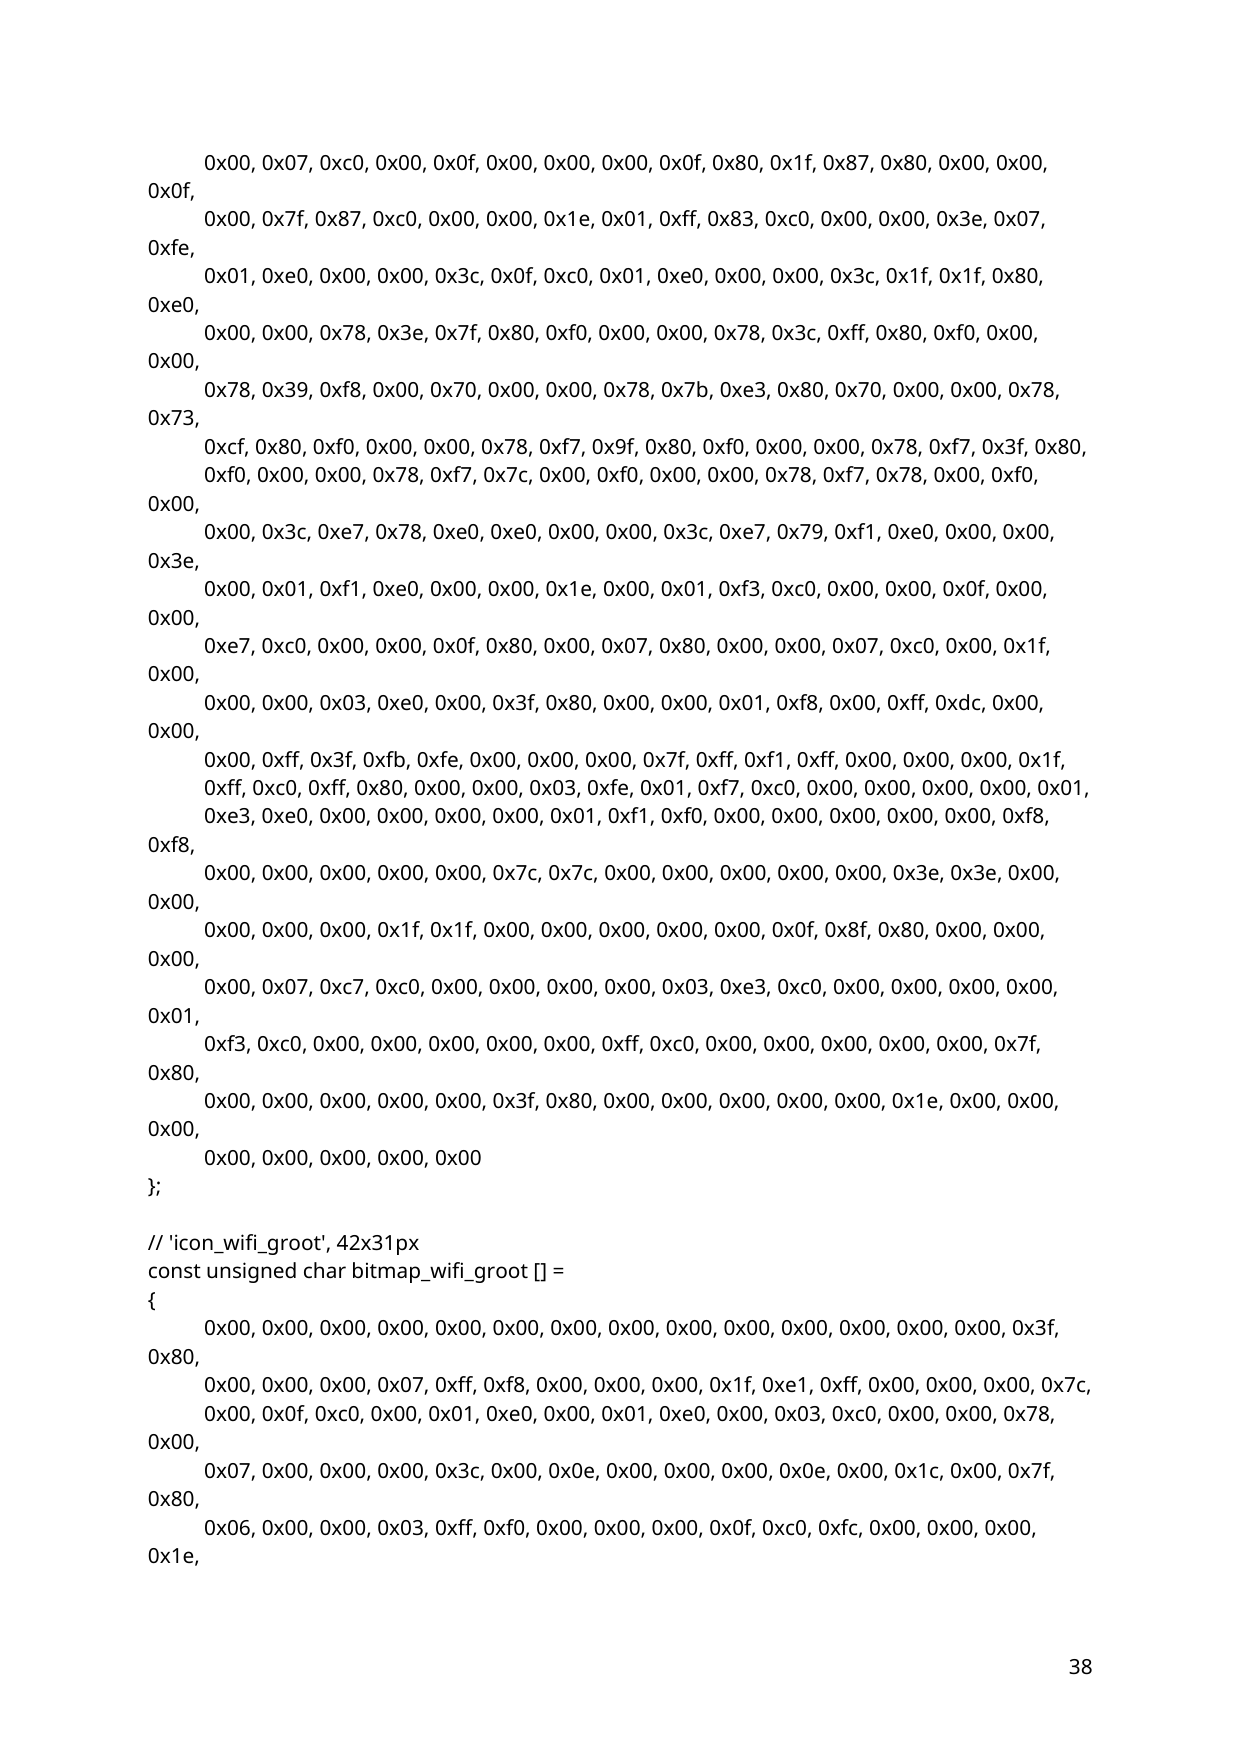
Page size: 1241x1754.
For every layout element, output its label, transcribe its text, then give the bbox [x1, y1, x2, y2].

text 0x00, 0x00, 0x00, 0x00, 0x00, 0x00, 0x00, 0x00, 0x00, 0x00, 0x00, 0x00, 0x00, 0x00, 0x3f, 0x80, [148, 1313, 1093, 1370]
text 0x00, 0x00, 0x03, 0xe0, 0x00, 0x3f, 0x80, 0x00, 0x00, 0x01, 0xf8, 0x00, 0xff, 0xdc, 0x00, 0x00, [148, 688, 1093, 745]
text 0x00, 0x00, 0x00, 0x00, 0x00, 0x7c, 0x7c, 0x00, 0x00, 0x00, 0x00, 0x00, 0x3e, 0x3e, 0x00, 0x00, [148, 858, 1093, 915]
text 0xff, 0xc0, 0xff, 0x80, 0x00, 0x00, 0x03, 0xfe, 0x01, 0xf7, 0xc0, 0x00, 0x00, 0x00, 0x00, 0x01, [148, 773, 1093, 802]
text 0x07, 0x00, 0x00, 0x00, 0x3c, 0x00, 0x0e, 0x00, 0x00, 0x00, 0x0e, 0x00, 0x1c, 0x00, 0x7f, 0x80, [148, 1456, 1093, 1513]
text 0x00, 0x0f, 0xc0, 0x00, 0x01, 0xe0, 0x00, 0x01, 0xe0, 0x00, 0x03, 0xc0, 0x00, 0x00, 0x78, 0x00, [148, 1399, 1093, 1456]
text const unsigned char bitmap_wifi_groot [] = [148, 1257, 1093, 1285]
text 0x00, 0x07, 0xc0, 0x00, 0x0f, 0x00, 0x00, 0x00, 0x0f, 0x80, 0x1f, 0x87, 0x80, 0x00, 0x00, 0x0f, [148, 148, 1093, 204]
text 0xe3, 0xe0, 0x00, 0x00, 0x00, 0x00, 0x01, 0xf1, 0xf0, 0x00, 0x00, 0x00, 0x00, 0x00, 0xf8, 0xf8, [148, 802, 1093, 858]
text 0x06, 0x00, 0x00, 0x03, 0xff, 0xf0, 0x00, 0x00, 0x00, 0x0f, 0xc0, 0xfc, 0x00, 0x00, 0x00, 0x1e, [148, 1513, 1093, 1569]
text // 'icon_wifi_groot', 42x31px [148, 1228, 1093, 1257]
text 0xcf, 0x80, 0xf0, 0x00, 0x00, 0x78, 0xf7, 0x9f, 0x80, 0xf0, 0x00, 0x00, 0x78, 0xf7, 0x3f, 0x80, [148, 432, 1093, 460]
text 0x00, 0x3c, 0xe7, 0x78, 0xe0, 0xe0, 0x00, 0x00, 0x3c, 0xe7, 0x79, 0xf1, 0xe0, 0x00, 0x00, 0x3e, [148, 517, 1093, 574]
text 0xf3, 0xc0, 0x00, 0x00, 0x00, 0x00, 0x00, 0xff, 0xc0, 0x00, 0x00, 0x00, 0x00, 0x00, 0x7f, 0x80, [148, 1029, 1093, 1086]
text 0x00, 0x01, 0xf1, 0xe0, 0x00, 0x00, 0x1e, 0x00, 0x01, 0xf3, 0xc0, 0x00, 0x00, 0x0f, 0x00, 0x00, [148, 574, 1093, 631]
text 0xf0, 0x00, 0x00, 0x78, 0xf7, 0x7c, 0x00, 0xf0, 0x00, 0x00, 0x78, 0xf7, 0x78, 0x00, 0xf0, 0x00, [148, 460, 1093, 517]
text 0x01, 0xe0, 0x00, 0x00, 0x3c, 0x0f, 0xc0, 0x01, 0xe0, 0x00, 0x00, 0x3c, 0x1f, 0x1f, 0x80, 0xe0, [148, 261, 1093, 318]
text 0x00, 0x00, 0x78, 0x3e, 0x7f, 0x80, 0xf0, 0x00, 0x00, 0x78, 0x3c, 0xff, 0x80, 0xf0, 0x00, 0x00, [148, 318, 1093, 375]
text 0x00, 0x00, 0x00, 0x1f, 0x1f, 0x00, 0x00, 0x00, 0x00, 0x00, 0x0f, 0x8f, 0x80, 0x00, 0x00, 0x00, [148, 915, 1093, 972]
text 0xe7, 0xc0, 0x00, 0x00, 0x0f, 0x80, 0x00, 0x07, 0x80, 0x00, 0x00, 0x07, 0xc0, 0x00, 0x1f, 0x00, [148, 631, 1093, 688]
text 0x00, 0x00, 0x00, 0x00, 0x00 [148, 1143, 1093, 1171]
text { [148, 1285, 1093, 1313]
text 0x00, 0x7f, 0x87, 0xc0, 0x00, 0x00, 0x1e, 0x01, 0xff, 0x83, 0xc0, 0x00, 0x00, 0x3e, 0x07, 0xfe, [148, 204, 1093, 261]
text 0x00, 0x00, 0x00, 0x00, 0x00, 0x3f, 0x80, 0x00, 0x00, 0x00, 0x00, 0x00, 0x1e, 0x00, 0x00, 0x00, [148, 1086, 1093, 1143]
text }; [148, 1171, 1093, 1200]
text 0x00, 0x00, 0x00, 0x07, 0xff, 0xf8, 0x00, 0x00, 0x00, 0x1f, 0xe1, 0xff, 0x00, 0x00, 0x00, 0x7c, [148, 1370, 1093, 1399]
text 0x00, 0xff, 0x3f, 0xfb, 0xfe, 0x00, 0x00, 0x00, 0x7f, 0xff, 0xf1, 0xff, 0x00, 0x00, 0x00, 0x1f, [148, 745, 1093, 773]
text 0x78, 0x39, 0xf8, 0x00, 0x70, 0x00, 0x00, 0x78, 0x7b, 0xe3, 0x80, 0x70, 0x00, 0x00, 0x78, 0x73, [148, 375, 1093, 432]
text 0x00, 0x07, 0xc7, 0xc0, 0x00, 0x00, 0x00, 0x00, 0x03, 0xe3, 0xc0, 0x00, 0x00, 0x00, 0x00, 0x01, [148, 972, 1093, 1029]
